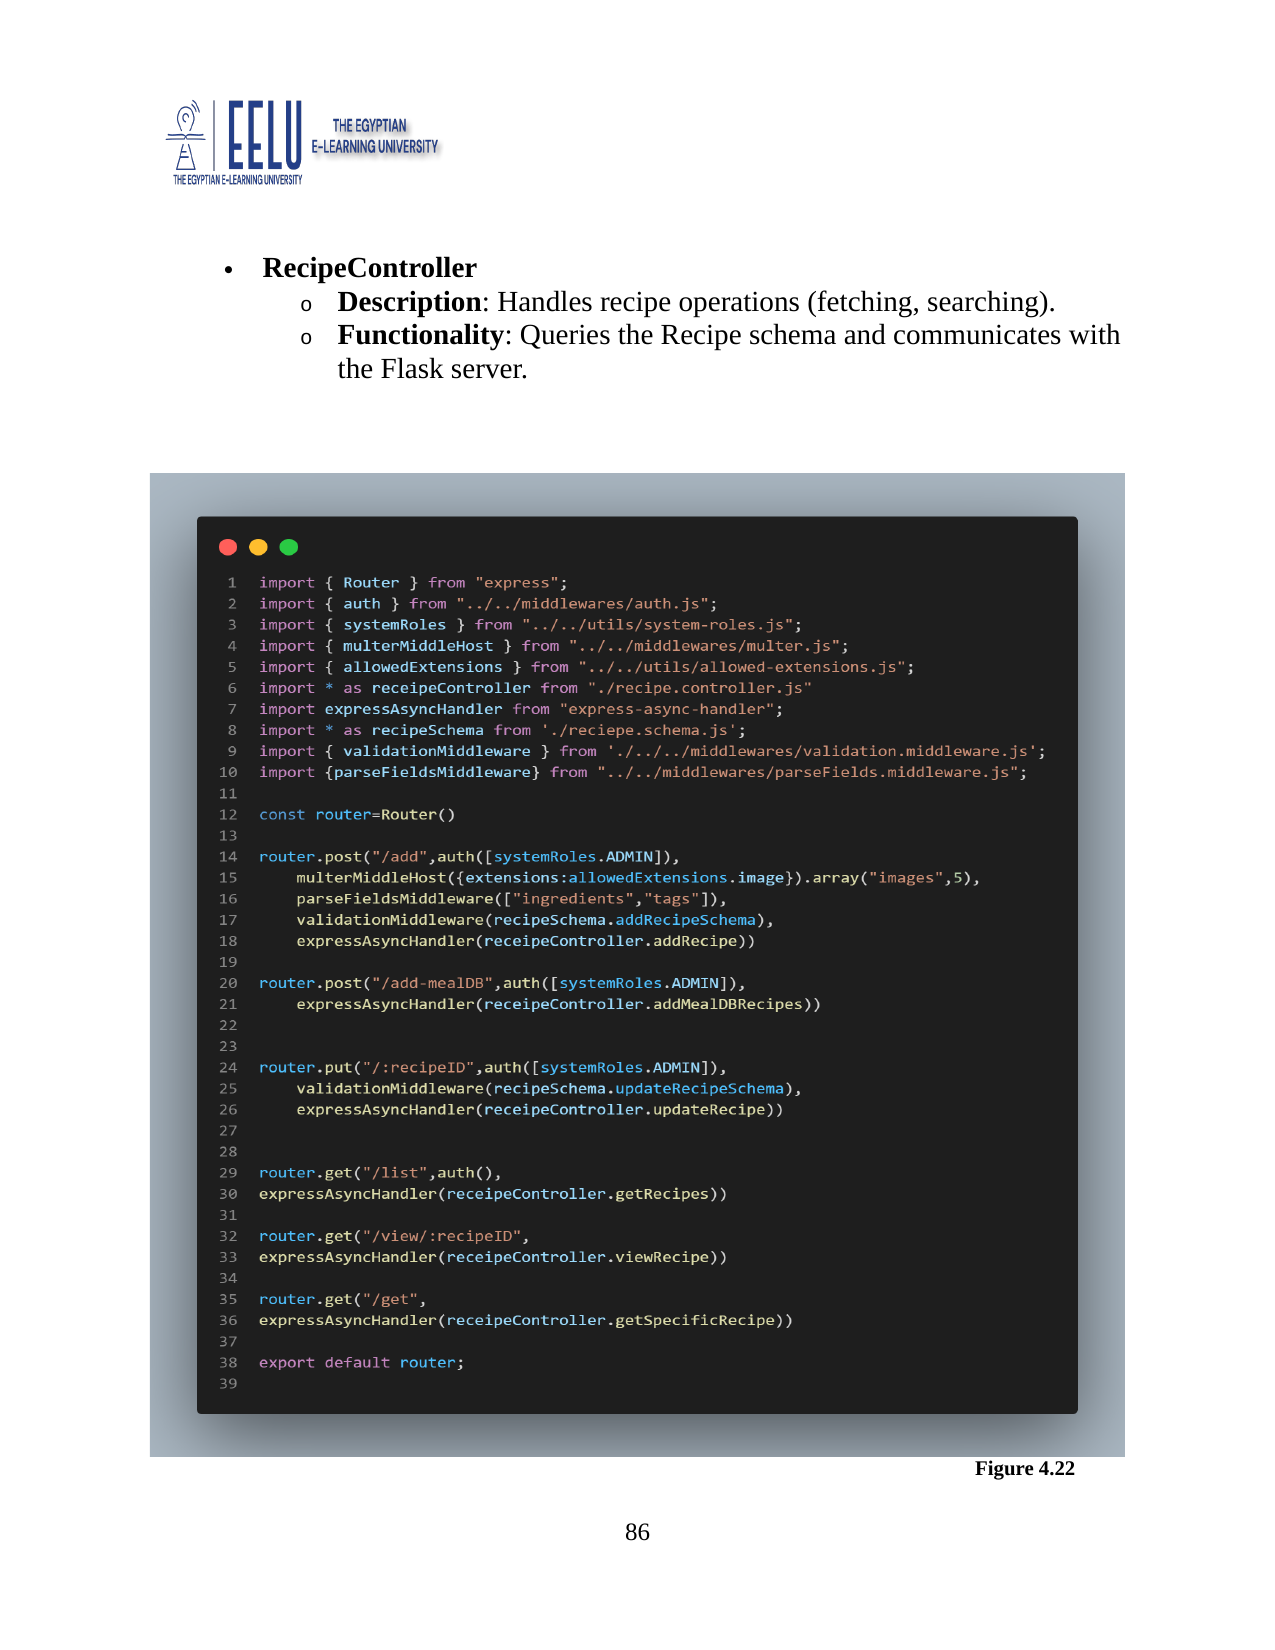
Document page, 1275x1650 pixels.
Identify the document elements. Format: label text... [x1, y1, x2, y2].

picture [149, 473, 1125, 1457]
list Figure 4.22 [225, 1456, 1125, 1480]
list RecipeController [225, 250, 1125, 284]
list Functionality: Queries the Recipe schema and communicates with the Flask server. [300, 317, 1125, 384]
list Description: Handles recipe operations (fetching, searching). [300, 284, 1125, 317]
picture [150, 75, 444, 188]
